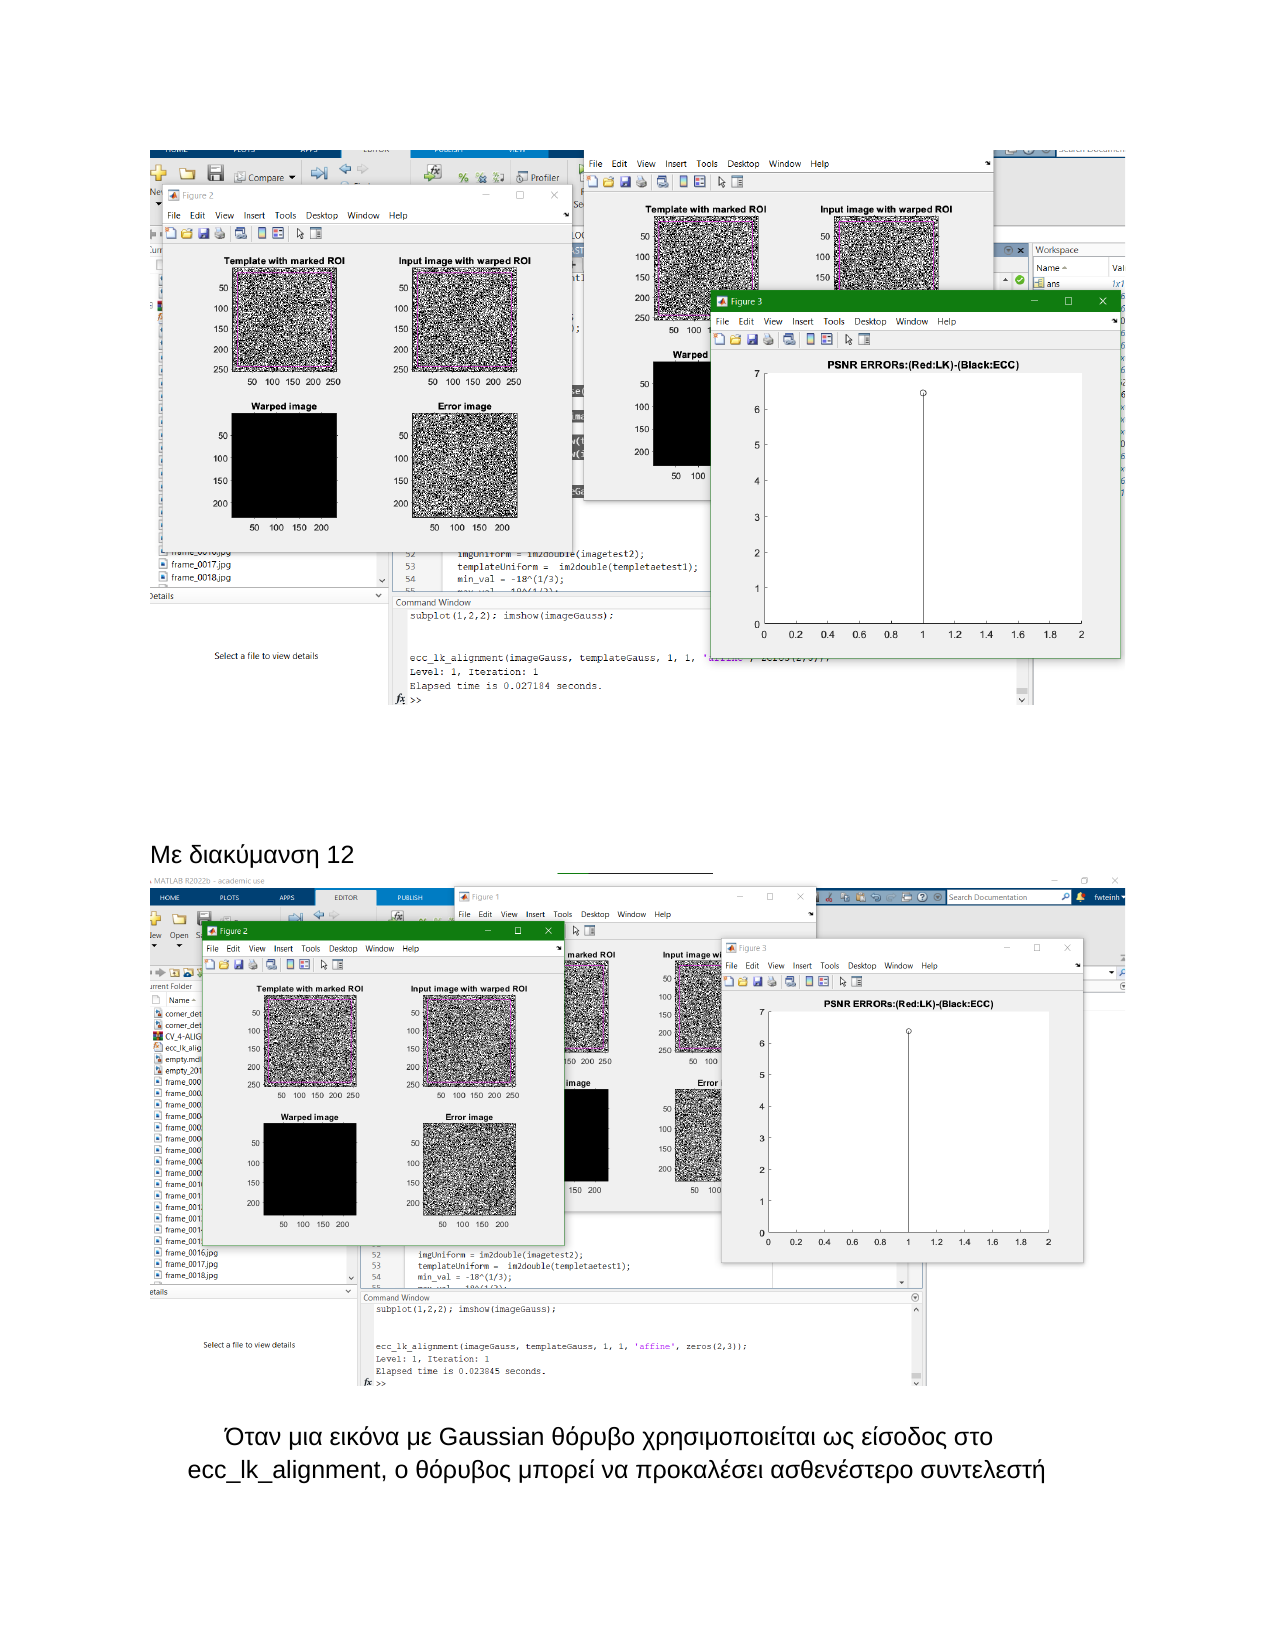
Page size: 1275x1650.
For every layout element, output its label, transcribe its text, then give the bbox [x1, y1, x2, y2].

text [187, 1422, 1125, 1484]
text Με διακύμανση 12 [150, 840, 1125, 869]
picture [150, 873, 1125, 1386]
picture [150, 150, 1125, 705]
